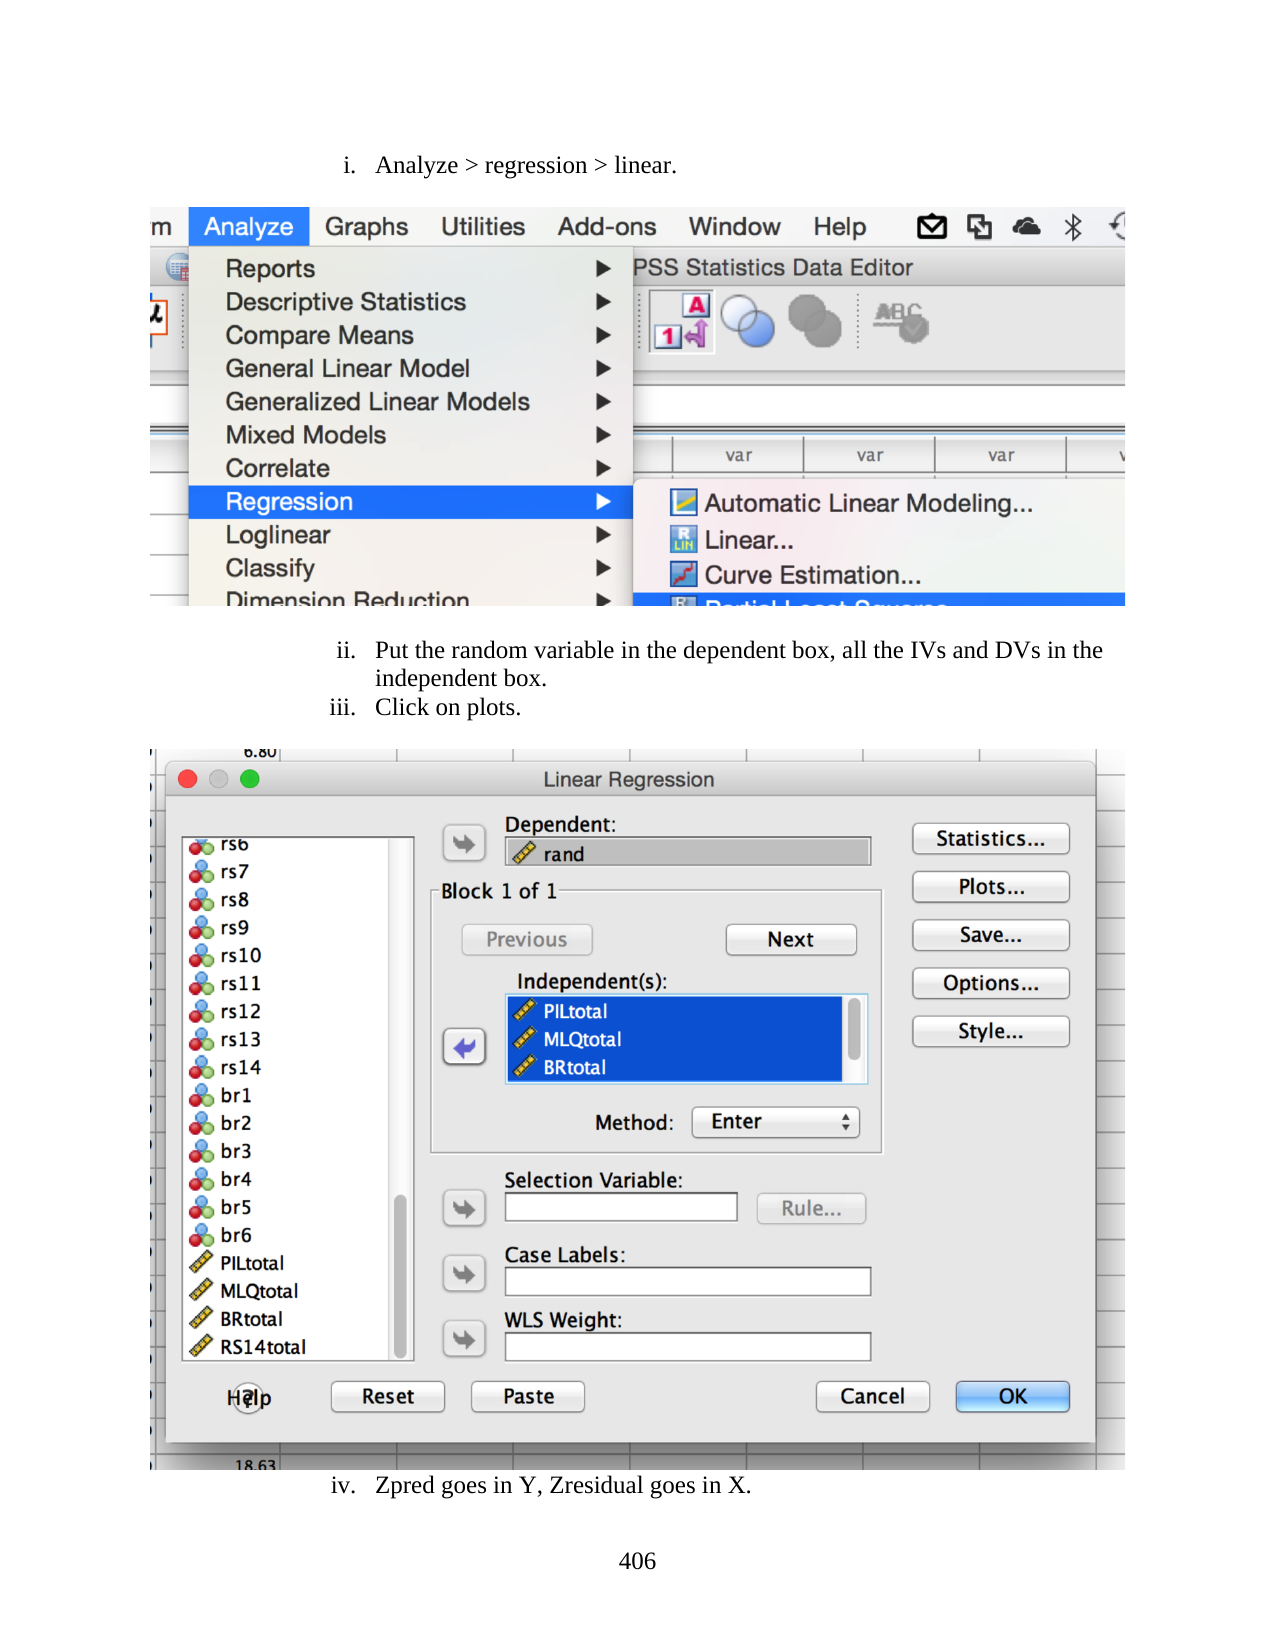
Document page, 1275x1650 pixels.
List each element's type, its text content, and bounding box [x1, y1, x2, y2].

list Zpred goes in Y, Zresidual goes in X. [356, 1470, 1125, 1499]
picture [150, 749, 1125, 1470]
list Click on plots. [356, 692, 1125, 721]
list Put the random variable in the dependent box, all the IVs and DVs in the independent box. [356, 635, 1125, 692]
picture [150, 207, 1125, 606]
list Analyze > regression > linear. [356, 150, 1125, 179]
